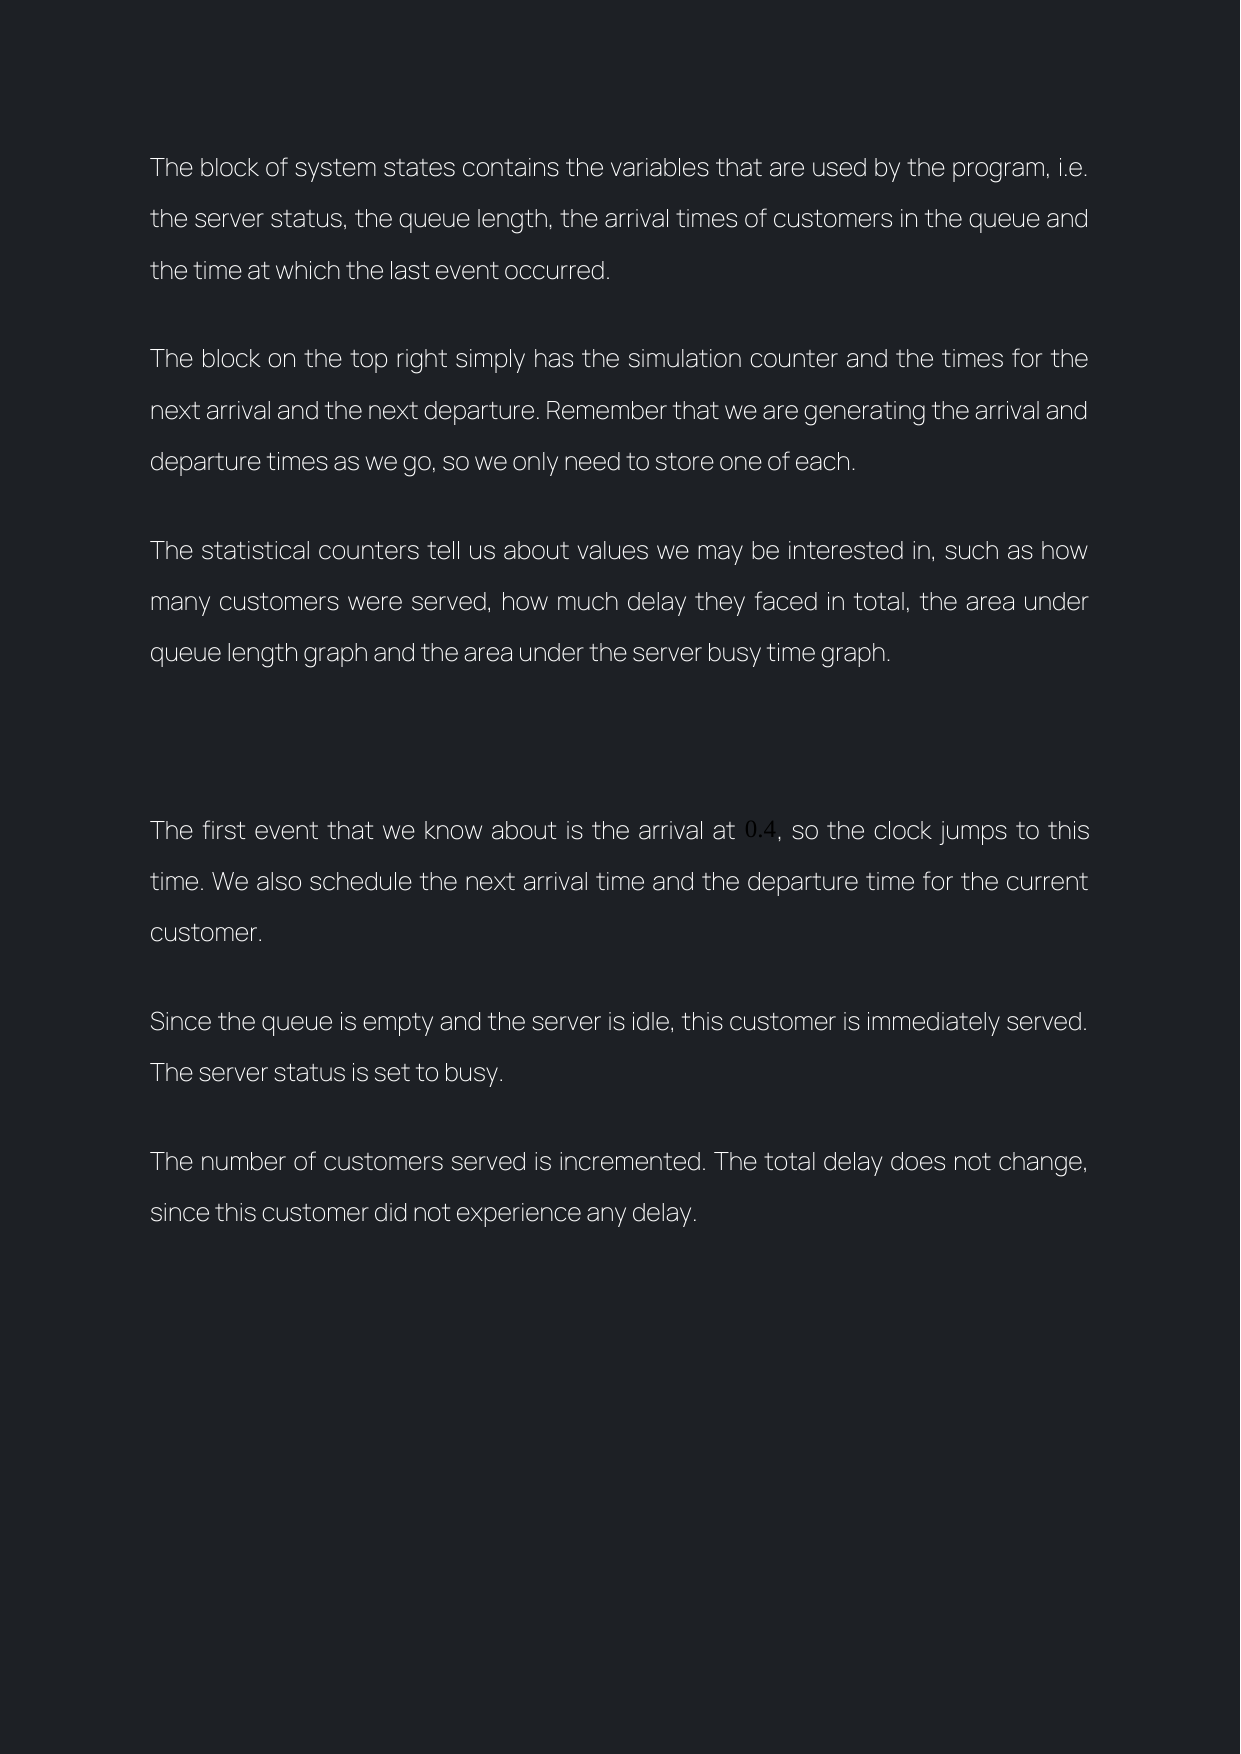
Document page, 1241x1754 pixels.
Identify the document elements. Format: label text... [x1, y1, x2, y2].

text The block of system states contains the variables that are used by the program, i.e. the server status, the queue length, the arrival times of customers in the queue and the time at which the last event occurred. [150, 150, 1090, 287]
text The number of customers served is incremented. The total delay does not change, since this customer did not experience any delay. [150, 1144, 1090, 1229]
text Since the queue is empty and the server is idle, this customer is immediately served. The server status is set to busy. [150, 1004, 1090, 1089]
text The block on the top right simply has the simulation counter and the times for the next arrival and the next departure. Remember that we are generating the arrival and departure times as we go, so we only need to store one of each. [150, 341, 1090, 478]
text The first event that we know about is the arrival at , so the clock jumps to this time. We also schedule the next arrival time and the departure time for the current customer. [150, 812, 1090, 949]
text The statistical counters tell us about values we may be interested in, such as how many customers were served, how much delay they faced in total, the area under queue length graph and the area under the server busy time graph. [150, 532, 1090, 669]
